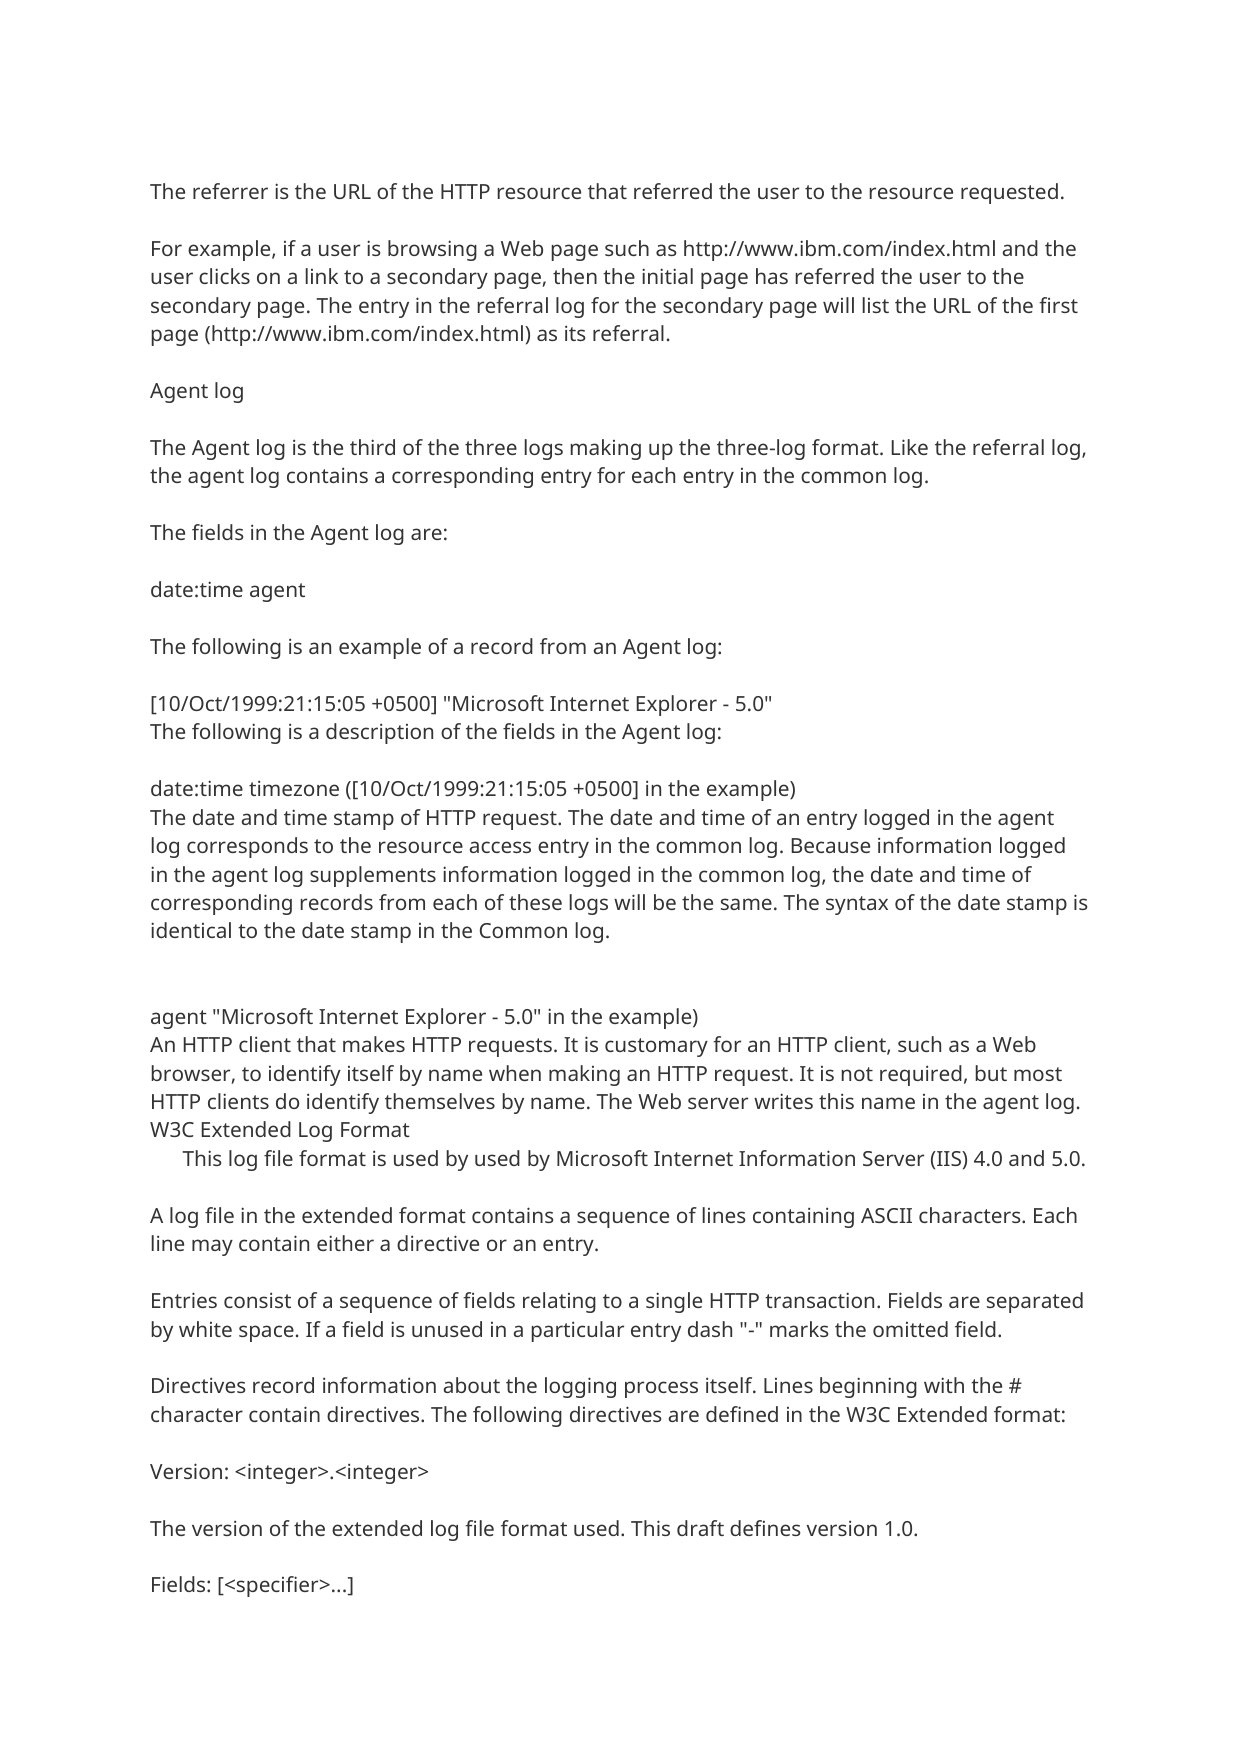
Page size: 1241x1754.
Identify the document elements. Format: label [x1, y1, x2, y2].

text [150, 177, 1090, 1599]
